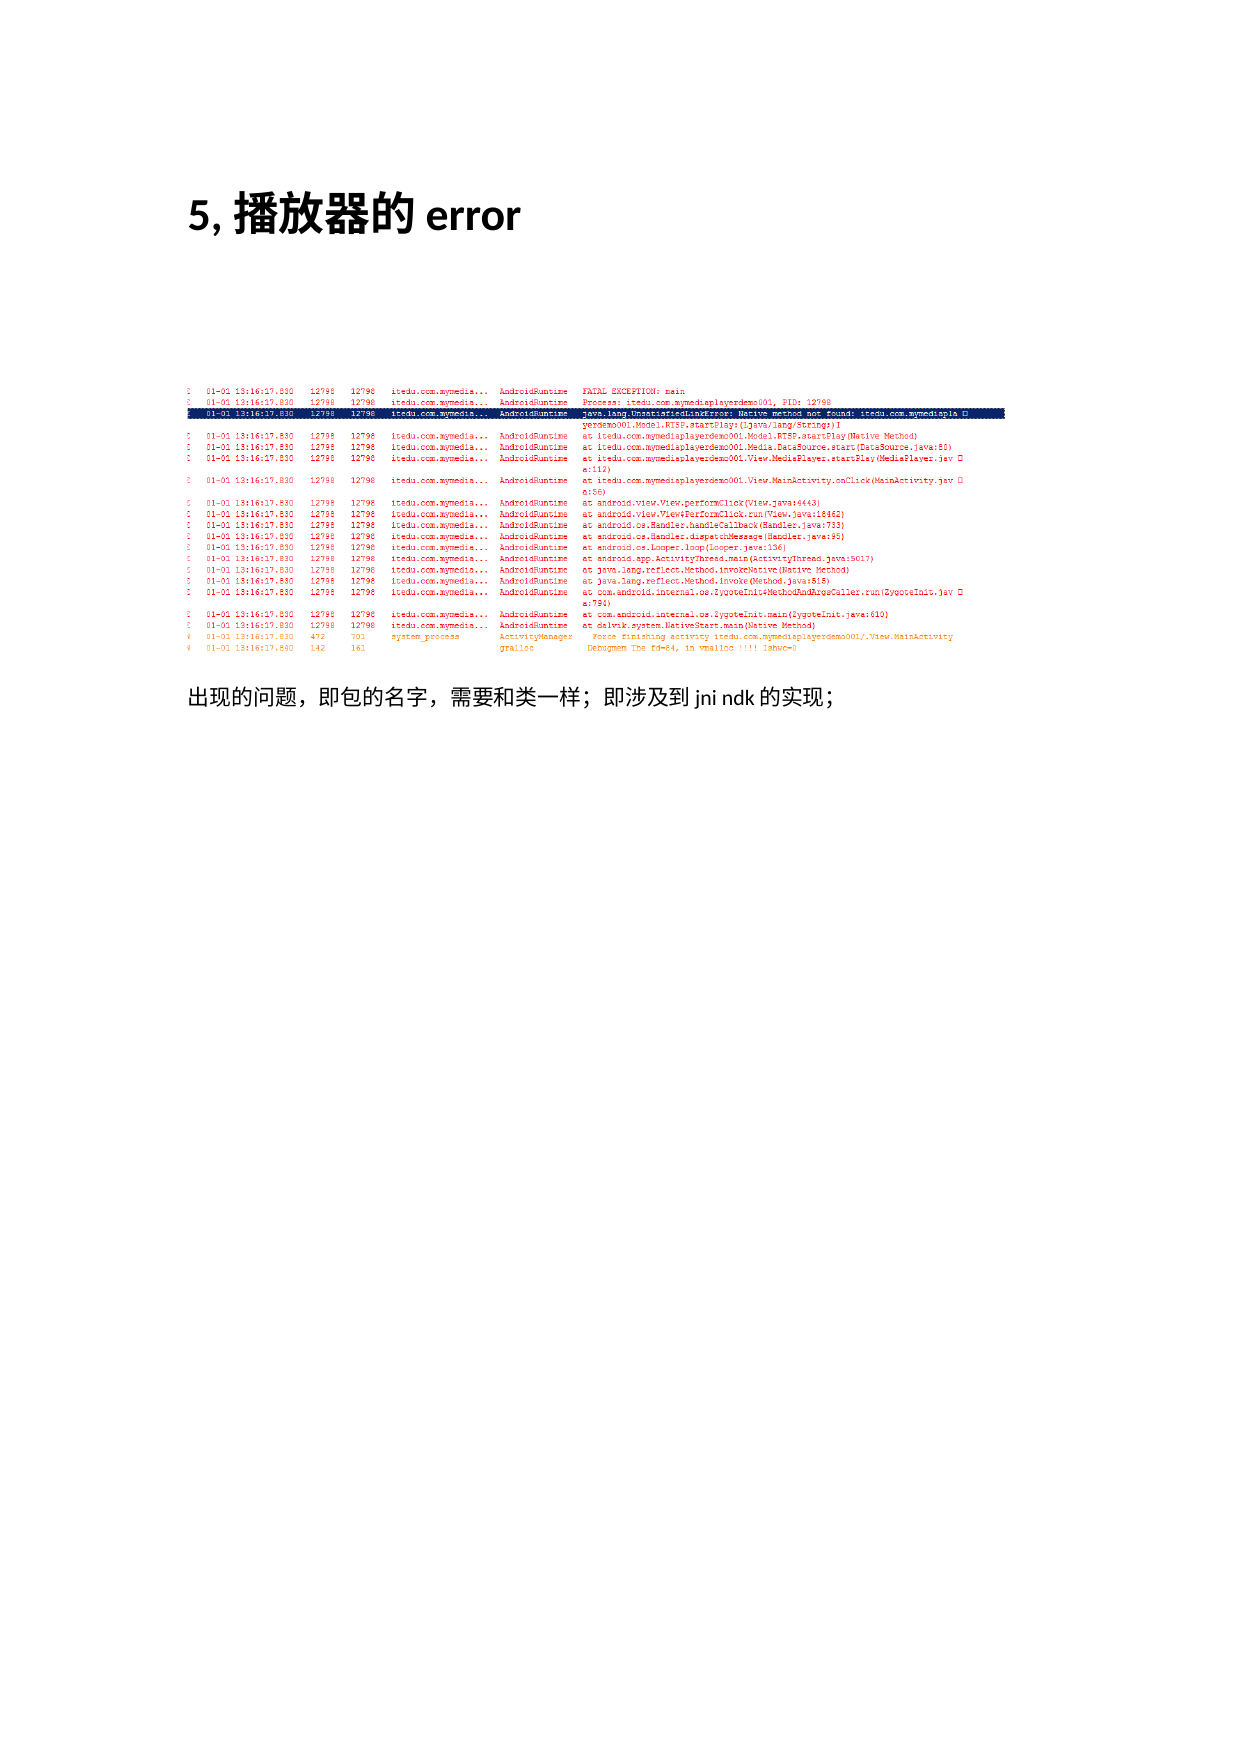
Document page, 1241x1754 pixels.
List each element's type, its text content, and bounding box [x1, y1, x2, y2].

picture [187, 386, 1052, 655]
text 出现的问题，即包的名字，需要和类一样；即涉及到jni ndk的实现； [187, 679, 1053, 712]
subtitle 5, 播放器的error [187, 162, 1053, 259]
